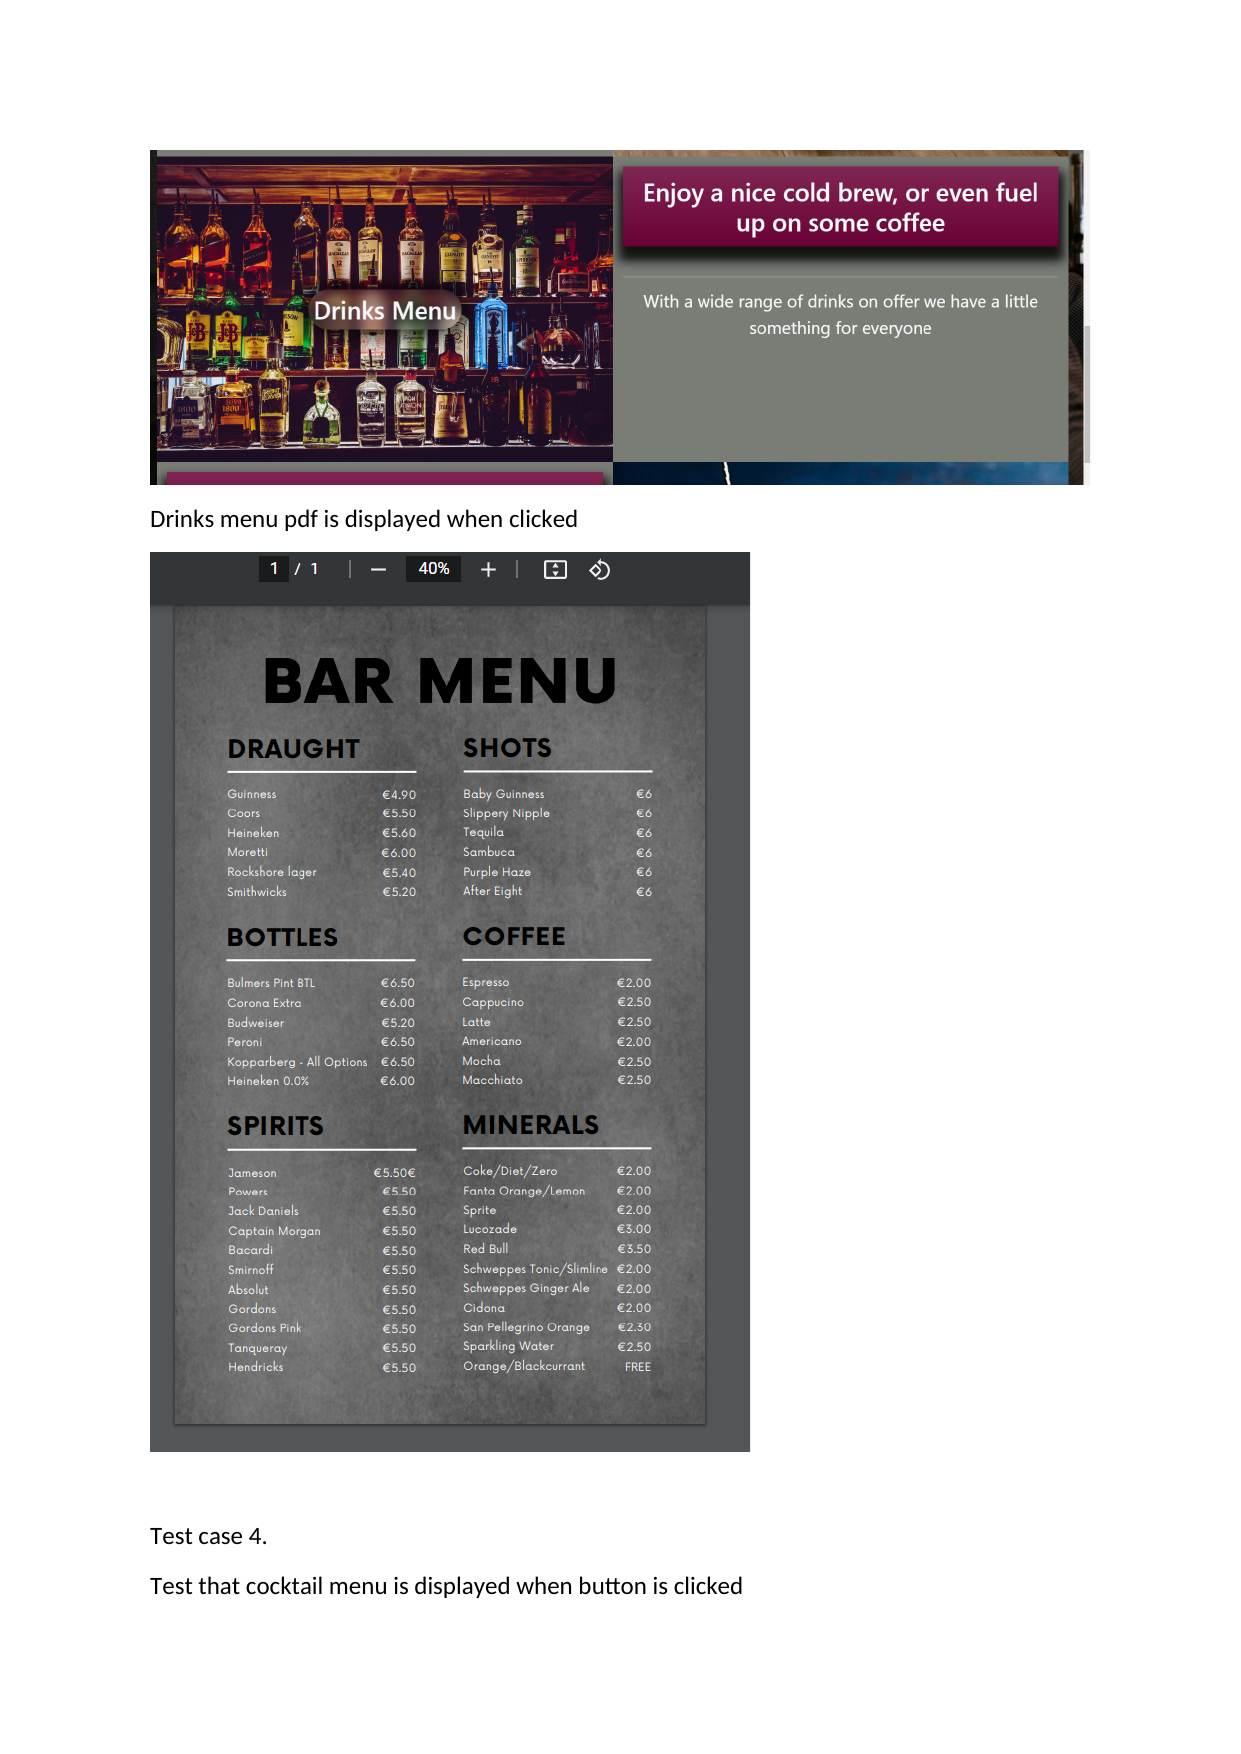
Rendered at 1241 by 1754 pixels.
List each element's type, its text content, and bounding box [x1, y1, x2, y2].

picture [150, 552, 750, 1452]
text Drinks menu pdf is displayed when clicked [150, 503, 1090, 533]
picture [150, 150, 1091, 485]
text Test case 4. [150, 1521, 1090, 1551]
text Test that cocktail menu is displayed when button is clicked [150, 1570, 1090, 1601]
